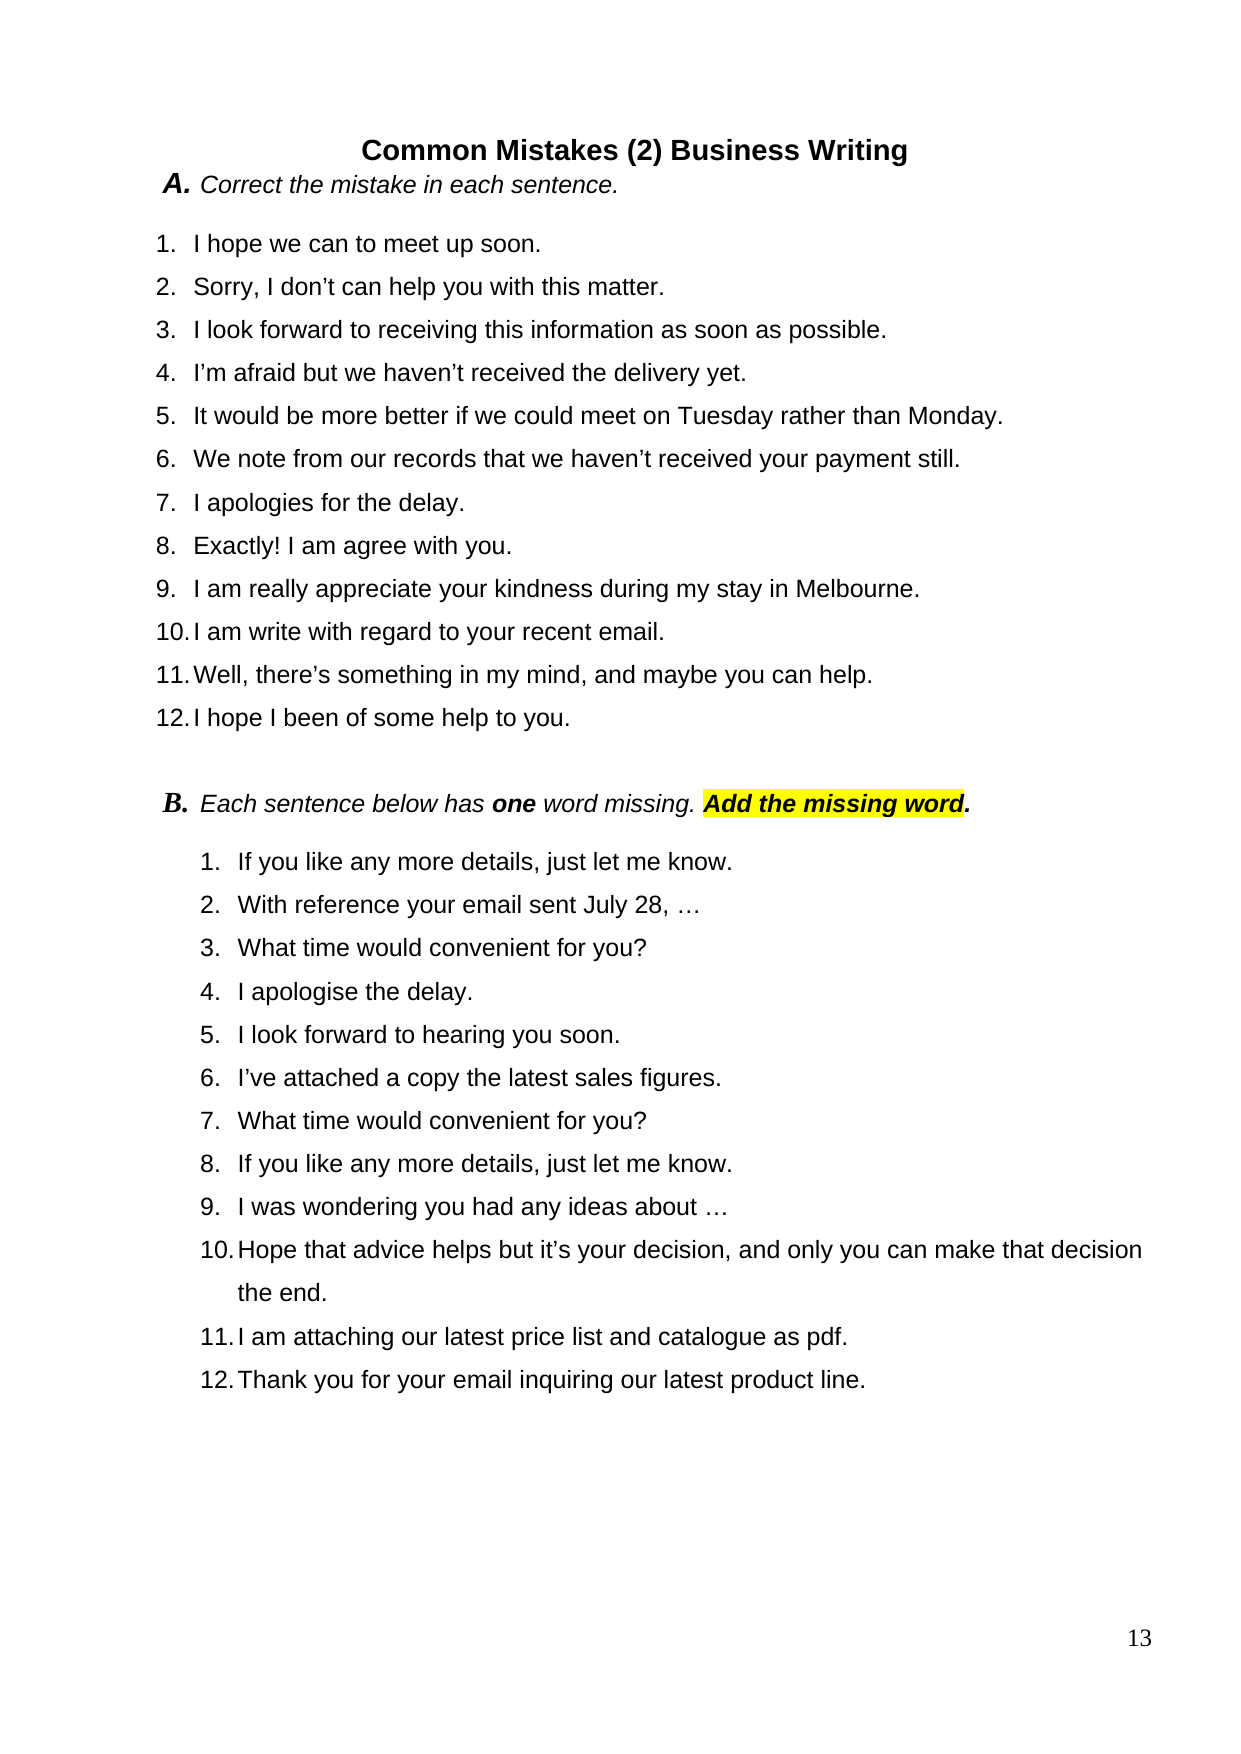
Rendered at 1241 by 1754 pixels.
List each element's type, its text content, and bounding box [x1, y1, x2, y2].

list Each sentence below has one word missing. Add the missing word. [162, 785, 1152, 818]
list I look forward to receiving this information as soon as possible. [156, 315, 1152, 344]
list Well, there’s something in my mind, and maybe you can help. [156, 660, 1152, 689]
list I’m afraid but we haven’t received the delivery yet. [156, 358, 1152, 387]
list Correct the mistake in each sentence. [162, 166, 1152, 200]
list We note from our records that we haven’t received your payment still. [156, 444, 1152, 473]
list I hope I been of some help to you. [156, 703, 1152, 732]
list Thank you for your email inquiring our latest product line. [200, 1364, 1152, 1393]
list Hope that advice helps but it’s your decision, and only you can make that decision the end. [200, 1235, 1152, 1307]
list Exactly! I am agree with you. [156, 531, 1152, 559]
list What time would convenient for you? [200, 933, 1152, 962]
list I am write with regard to your recent email. [156, 617, 1152, 646]
list I look forward to hearing you soon. [200, 1019, 1152, 1048]
list I am really appreciate your kindness during my stay in Melbourne. [156, 574, 1152, 602]
list Sorry, I don’t can help you with this matter. [156, 272, 1152, 301]
list If you like any more details, just let me know. [200, 1149, 1152, 1178]
list I apologise the delay. [200, 976, 1152, 1005]
list I apologies for the delay. [156, 487, 1152, 516]
list I am attaching our latest price list and catalogue as pdf. [200, 1321, 1152, 1350]
list With reference your email sent July 28, … [200, 890, 1152, 919]
list What time would convenient for you? [200, 1106, 1152, 1134]
list If you like any more details, just let me know. [200, 847, 1152, 876]
list I’ve attached a copy the latest sales figures. [200, 1063, 1152, 1091]
list I was wondering you had any ideas about … [200, 1192, 1152, 1221]
list It would be more better if we could meet on Tuesday rather than Monday. [156, 401, 1152, 430]
text Common Mistakes (2) Business Writing [118, 133, 1152, 166]
list I hope we can to meet up soon. [156, 229, 1152, 257]
